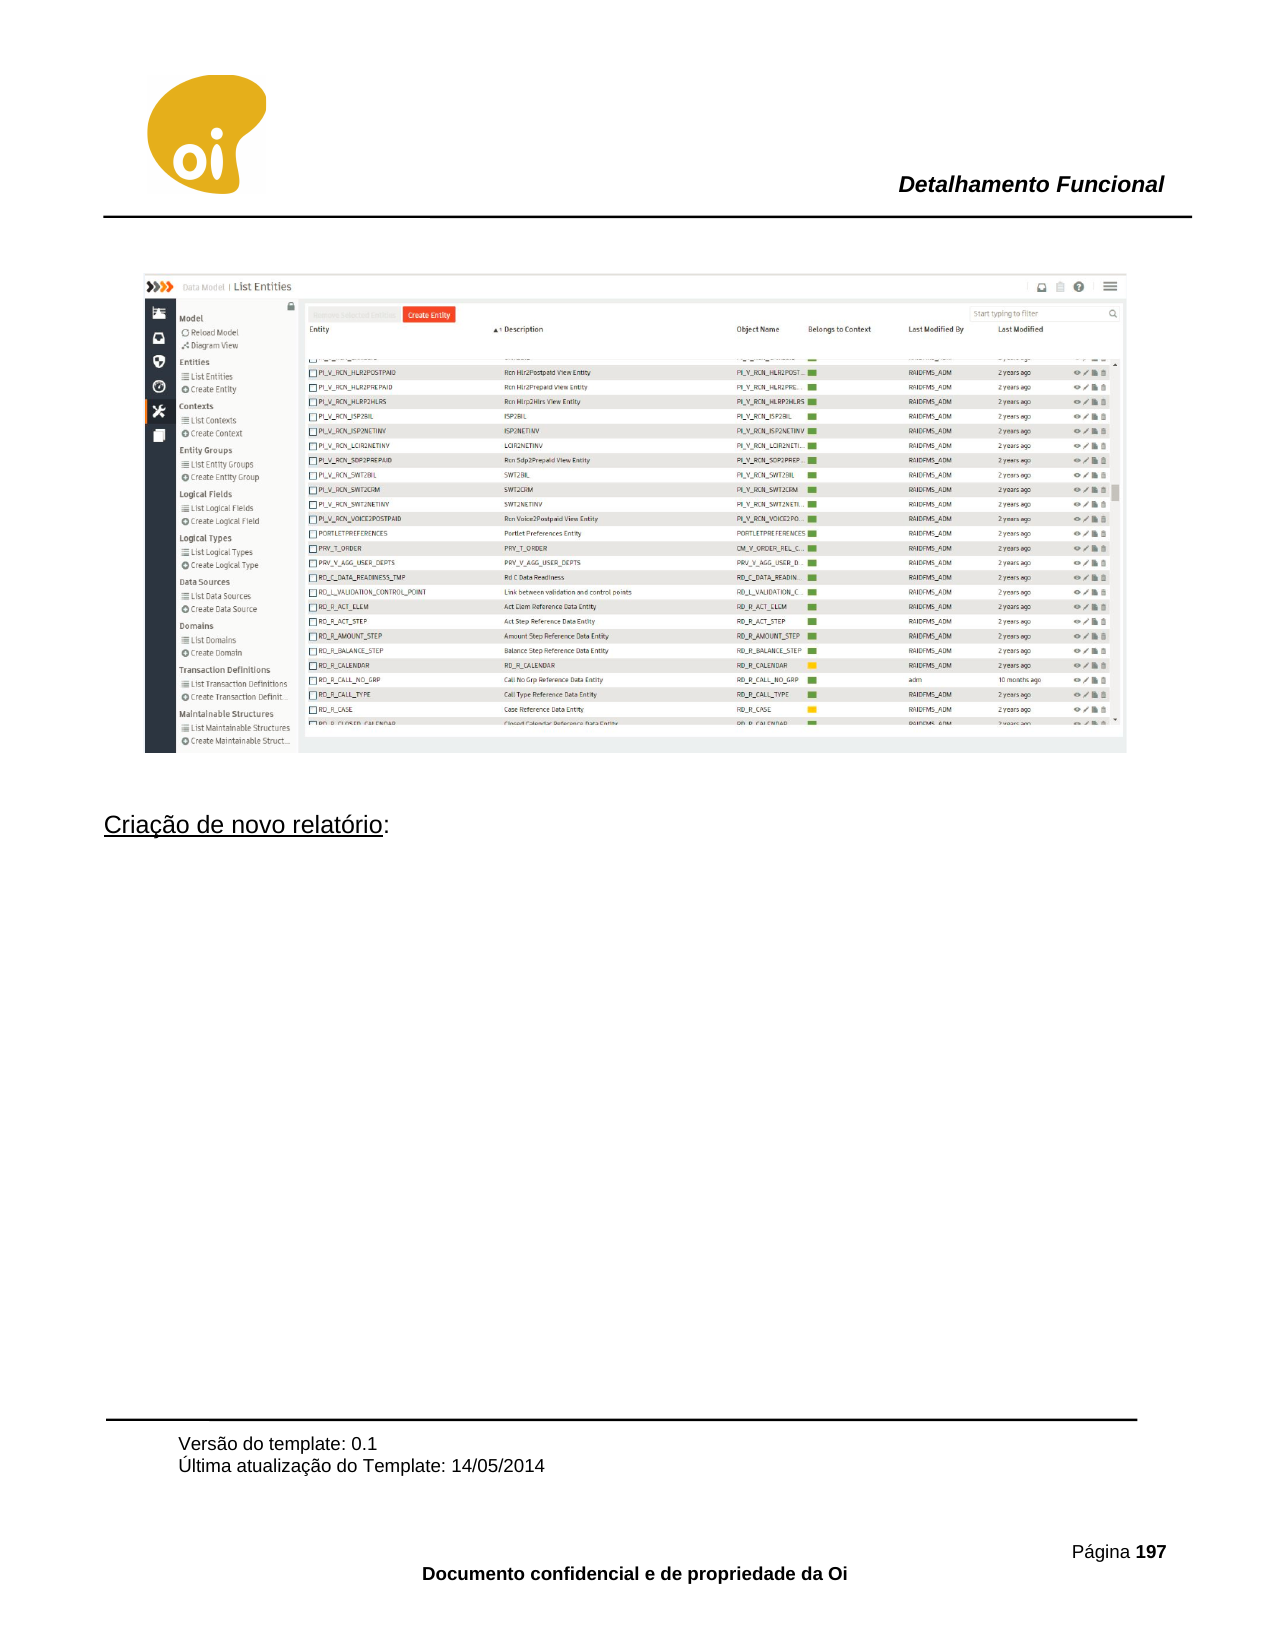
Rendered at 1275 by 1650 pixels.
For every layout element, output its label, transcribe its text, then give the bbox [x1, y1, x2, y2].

picture [147, 75, 267, 194]
picture [143, 273, 1127, 753]
text Criação de novo relatório: [103, 811, 1167, 839]
